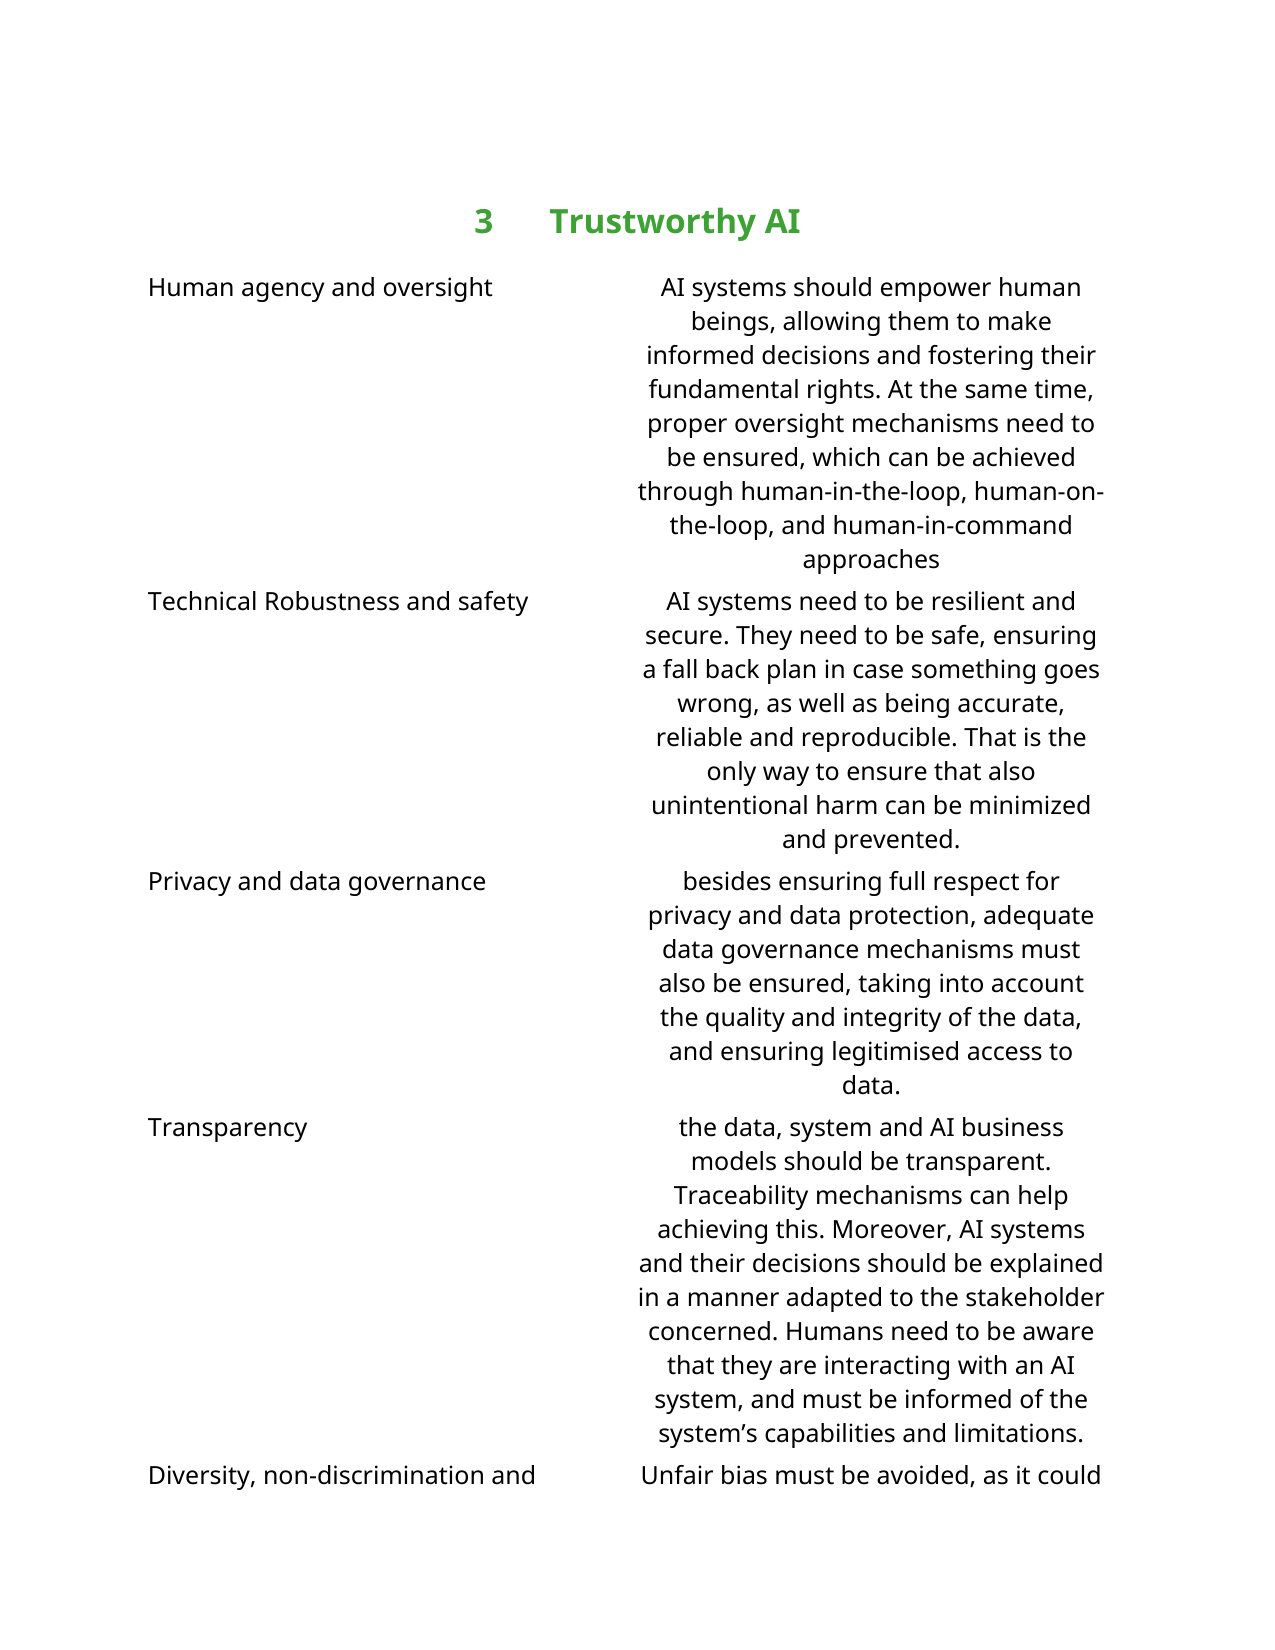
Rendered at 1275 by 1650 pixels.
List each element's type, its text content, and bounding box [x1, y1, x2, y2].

table_cell the data, system and AI business models should be transparent. Traceability mechanisms can help achieving this. Moreover, AI systems and their decisions should be explained in a manner adapted to the stakeholder concerned. Humans need to be aware that they are interacting with an AI system, and must be informed of the system’s capabilities and limitations. [626, 1106, 1116, 1454]
table_header Human agency and oversight [136, 266, 626, 580]
table_header AI systems should empower human beings, allowing them to make informed decisions and fostering their fundamental rights. At the same time, proper oversight mechanisms need to be ensured, which can be achieved through human-in-the-loop, human-on-the-loop, and human-in-command approaches [626, 266, 1116, 580]
subtitle 3 Trustworthy AI [148, 198, 1127, 243]
table_cell Privacy and data governance [136, 860, 626, 1106]
table_cell besides ensuring full respect for privacy and data protection, adequate data governance mechanisms must also be ensured, taking into account the quality and integrity of the data, and ensuring legitimised access to data. [626, 860, 1116, 1106]
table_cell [136, 1454, 626, 1492]
table_cell Transparency [136, 1106, 626, 1454]
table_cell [626, 1454, 1116, 1492]
table_cell AI systems need to be resilient and secure. They need to be safe, ensuring a fall back plan in case something goes wrong, as well as being accurate, reliable and reproducible. That is the only way to ensure that also unintentional harm can be minimized and prevented. [626, 580, 1116, 860]
table_cell Technical Robustness and safety [136, 580, 626, 860]
